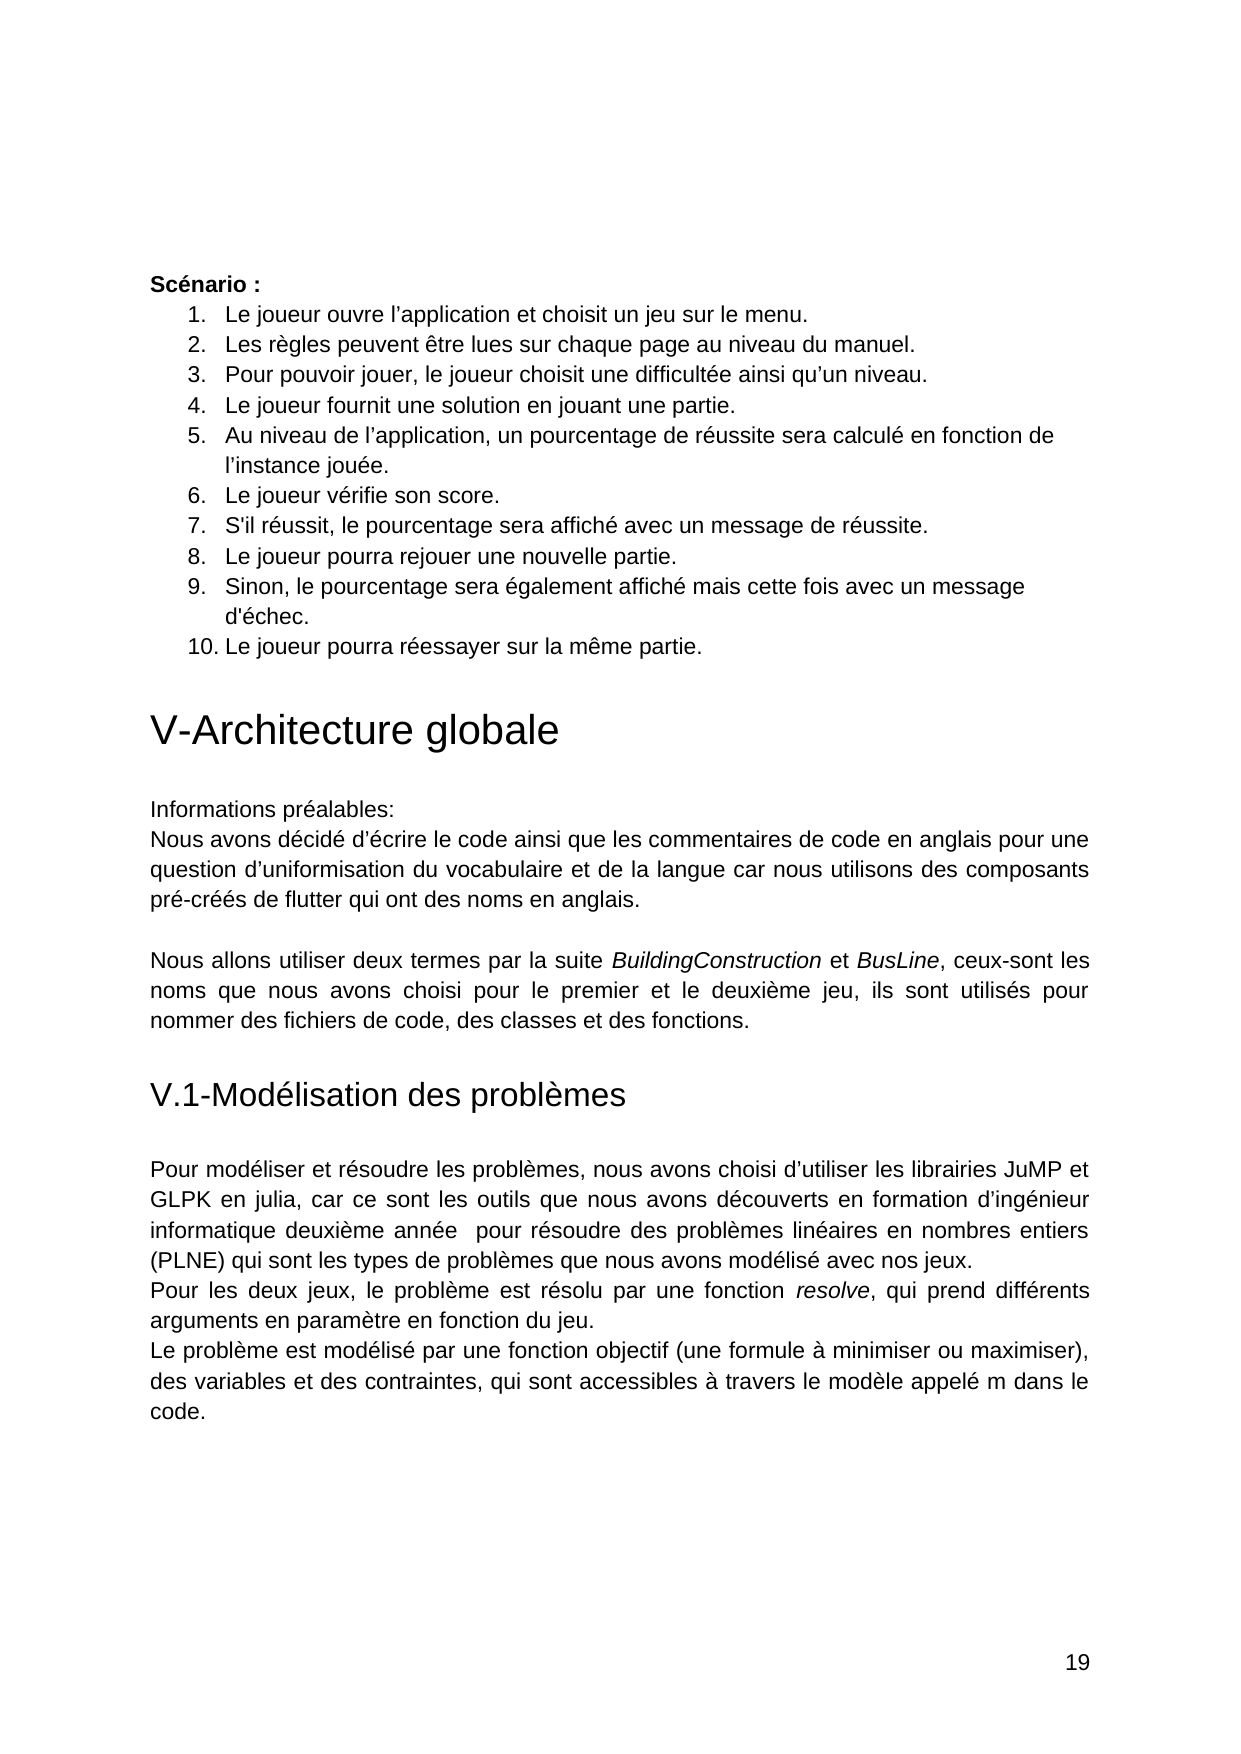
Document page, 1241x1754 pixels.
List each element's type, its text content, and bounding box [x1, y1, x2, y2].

list Le joueur fournit une solution en jouant une partie. [187, 392, 1090, 418]
text Pour modéliser et résoudre les problèmes, nous avons choisi d’utiliser les librairies JuMP et GLPK en julia, car ce sont les outils que nous avons découverts en formation d’ingénieur informatique deuxième année pour résoudre des problèmes linéaires en nombres entiers (PLNE) qui sont les types de problèmes que nous avons modélisé avec nos jeux. [150, 1156, 1090, 1273]
text Informations préalables: [150, 796, 1090, 822]
text Pour les deux jeux, le problème est résolu par une fonction resolve, qui prend différents arguments en paramètre en fonction du jeu. [150, 1277, 1090, 1333]
text Nous avons décidé d’écrire le code ainsi que les commentaires de code en anglais pour une question d’uniformisation du vocabulaire et de la langue car nous utilisons des composants pré-créés de flutter qui ont des noms en anglais. [150, 826, 1090, 913]
list S'il réussit, le pourcentage sera affiché avec un message de réussite. [187, 512, 1090, 539]
list Le joueur pourra réessayer sur la même partie. [187, 633, 1090, 660]
list Pour pouvoir jouer, le joueur choisit une difficultée ainsi qu’un niveau. [187, 361, 1090, 388]
list Le joueur ouvre l’application et choisit un jeu sur le menu. [187, 301, 1090, 327]
text Nous allons utiliser deux termes par la suite BuildingConstruction et BusLine, ceux-sont les noms que nous avons choisi pour le premier et le deuxième jeu, ils sont utilisés pour nommer des fichiers de code, des classes et des fonctions. [150, 947, 1090, 1034]
list Sinon, le pourcentage sera également affiché mais cette fois avec un message d'échec. [187, 573, 1090, 629]
list Les règles peuvent être lues sur chaque page au niveau du manuel. [187, 331, 1090, 358]
subtitle V.1-Modélisation des problèmes [150, 1075, 1090, 1113]
list Le joueur pourra rejouer une nouvelle partie. [187, 543, 1090, 569]
subtitle V-Architecture globale [150, 705, 1090, 753]
text Scénario : [150, 271, 1090, 297]
list Au niveau de l’application, un pourcentage de réussite sera calculé en fonction de l’instance jouée. [187, 422, 1090, 478]
text Le problème est modélisé par une fonction objectif (une formule à minimiser ou maximiser), des variables et des contraintes, qui sont accessibles à travers le modèle appelé m dans le code. [150, 1337, 1090, 1424]
list Le joueur vérifie son score. [187, 482, 1090, 509]
